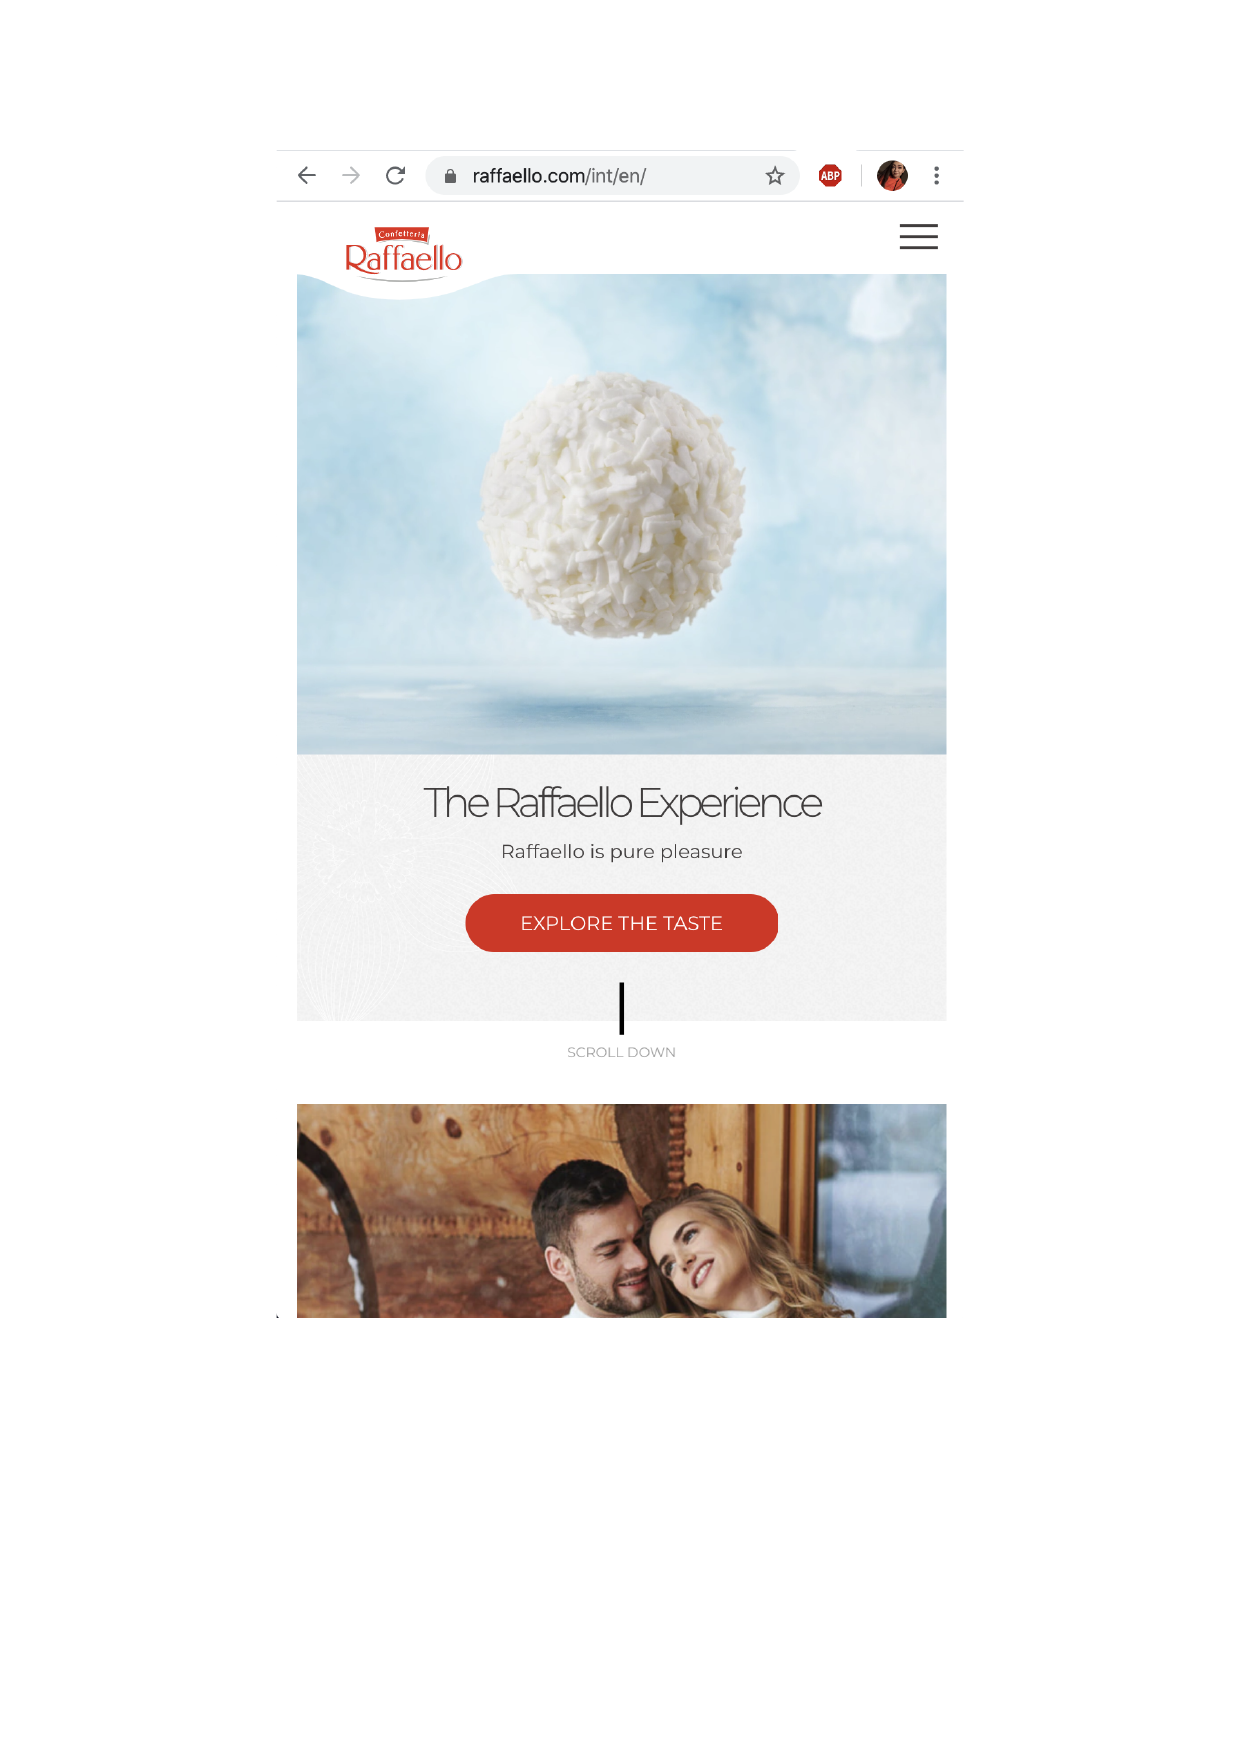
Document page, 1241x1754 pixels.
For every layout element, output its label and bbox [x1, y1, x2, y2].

picture [276, 150, 964, 1318]
